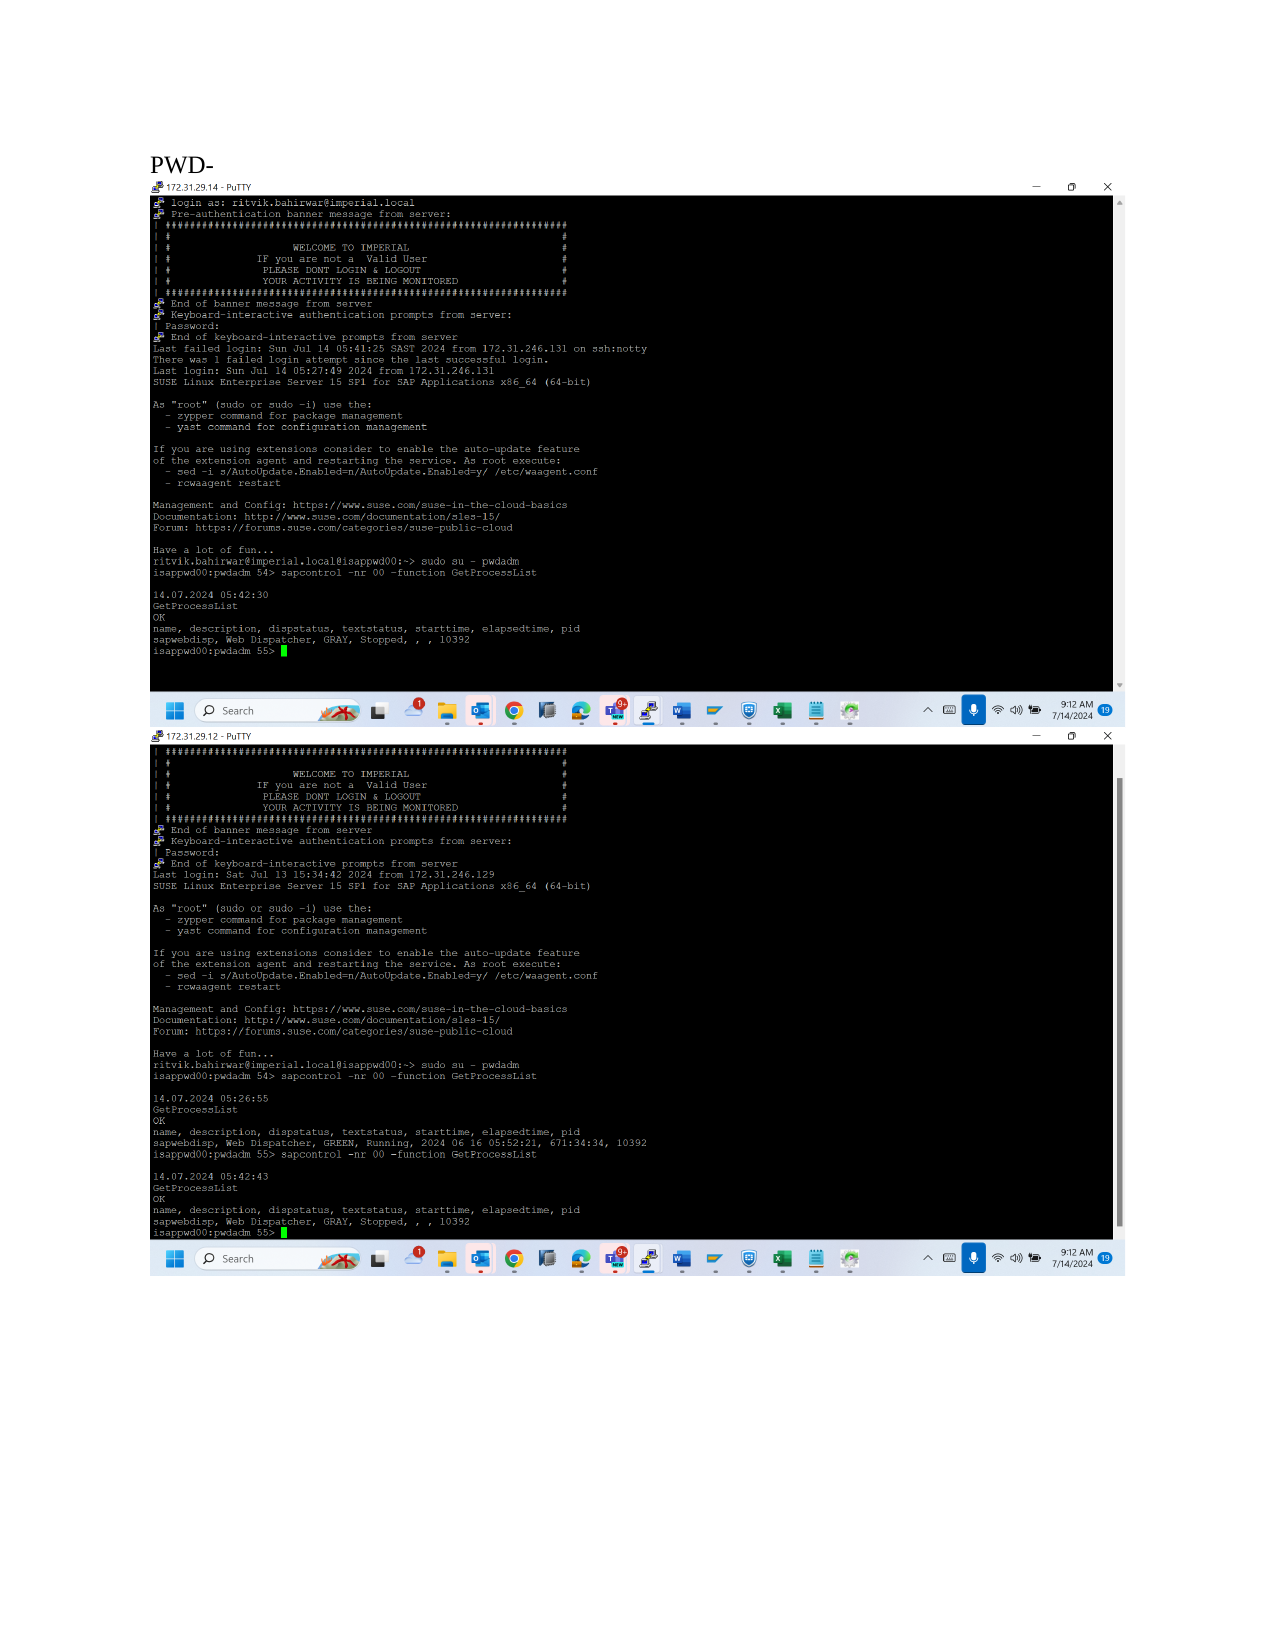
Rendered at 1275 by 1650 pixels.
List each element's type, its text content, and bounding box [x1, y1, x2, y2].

text PWD- [150, 150, 1125, 178]
picture [150, 178, 1125, 1276]
